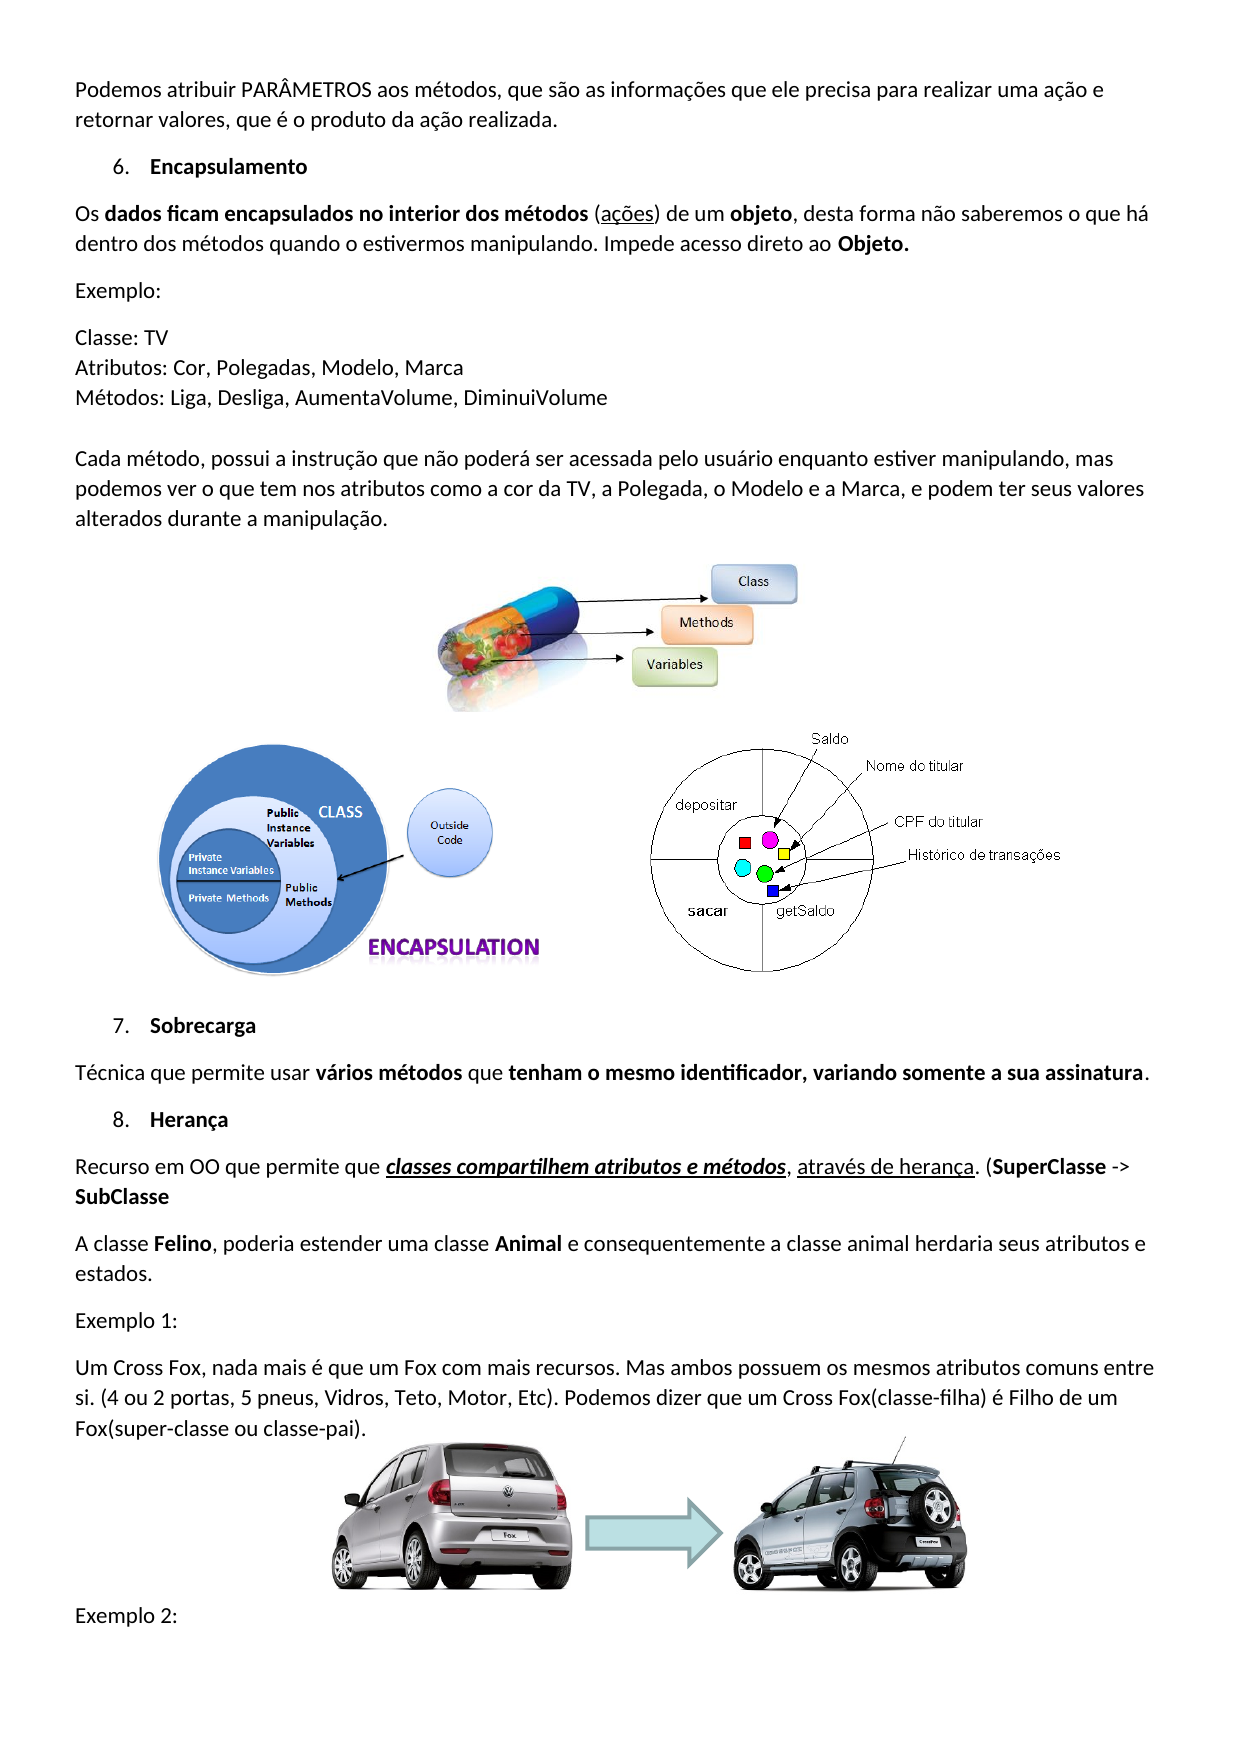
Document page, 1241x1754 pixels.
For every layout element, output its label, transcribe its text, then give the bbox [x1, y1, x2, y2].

picture [731, 1435, 970, 1597]
list Herança [112, 1105, 1165, 1133]
text Exemplo 2: [75, 1601, 1165, 1629]
picture [155, 731, 549, 978]
text Exemplo 1: [75, 1306, 1165, 1334]
text Técnica que permite usar vários métodos que tenham o mesmo identificador, variando somente a sua assinatura. [75, 1058, 1165, 1086]
text Os dados ficam encapsulados no interior dos métodos (ações) de um objeto, desta forma não saberemos o que há dentro dos métodos quando o estivermos manipulando. Impede acesso direto ao Objeto. [75, 199, 1165, 257]
text Podemos atribuir PARÂMETROS aos métodos, que são as informações que ele precisa para realizar uma ação e retornar valores, que é o produto da ação realizada. [75, 75, 1165, 133]
text Um Cross Fox, nada mais é que um Fox com mais recursos. Mas ambos possuem os mesmos atributos comuns entre si. (4 ou 2 portas, 5 pneus, Vidros, Teto, Motor, Etc). Podemos dizer que um Cross Fox(classe-filha) é Filho de um Fox(super-classe ou classe-pai). [75, 1353, 1165, 1442]
picture [626, 731, 1073, 972]
list Encapsulamento [112, 152, 1165, 180]
text Exemplo: [75, 276, 1165, 304]
picture [330, 1441, 573, 1590]
list Sobrecarga [112, 1012, 1165, 1039]
text A classe Felino, poderia estender uma classe Animal e consequentemente a classe animal herdaria seus atributos e estados. [75, 1229, 1165, 1287]
picture [418, 551, 822, 712]
text Recurso em OO que permite que classes compartilhem atributos e métodos, através de herança. (SuperClasse -> SubClasse [75, 1152, 1165, 1210]
text Classe: TV Atributos: Cor, Polegadas, Modelo, Marca Métodos: Liga, Desliga, AumentaVolume, DiminuiVolume Cada método, possui a instrução que não poderá ser acessada pelo usuário enquanto estiver manipulando, mas podemos ver o que tem nos atributos como a cor da TV, a Polegada, o Modelo e a Marca, e podem ter seus valores alterados durante a manipulação. [75, 323, 1165, 532]
